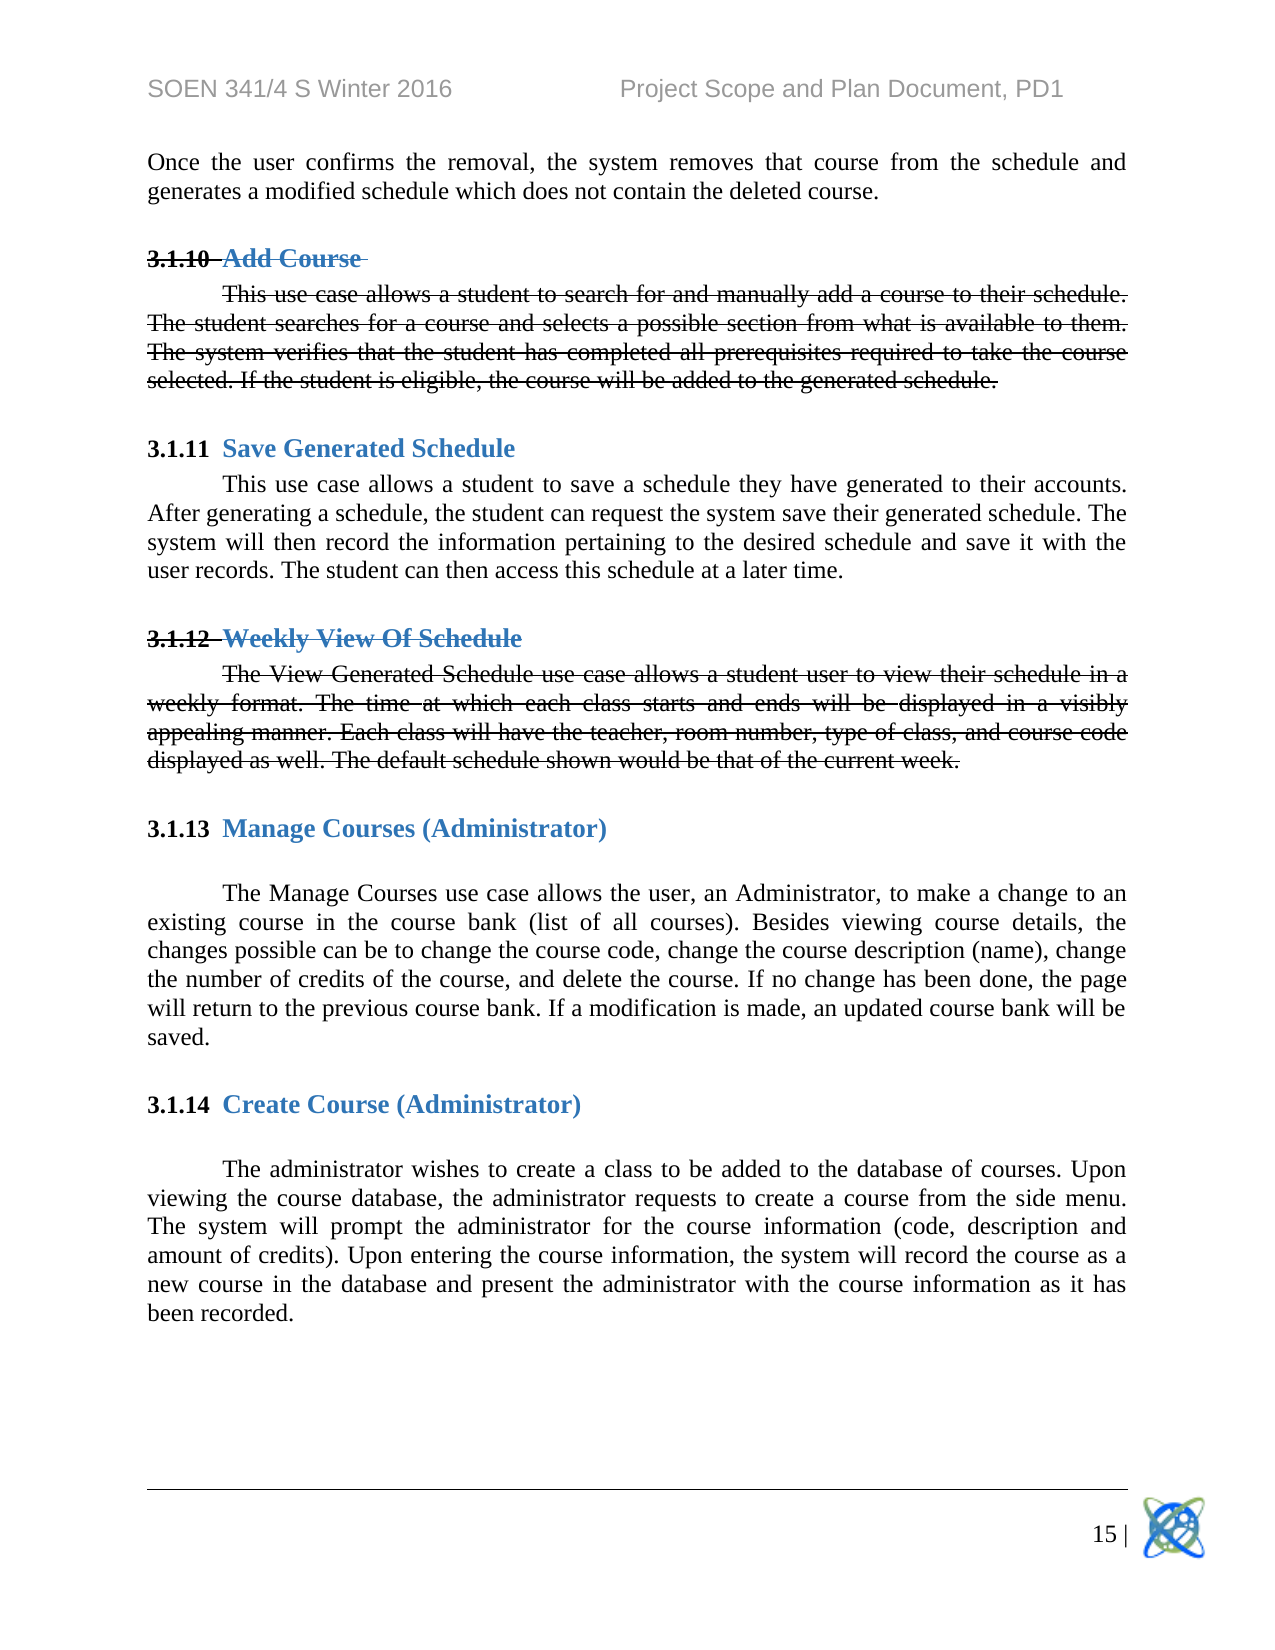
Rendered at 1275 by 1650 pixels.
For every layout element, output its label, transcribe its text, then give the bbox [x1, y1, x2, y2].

text Save Generated Schedule [147, 432, 1128, 463]
text The Manage Courses use case allows the user, an Administrator, to make a change to an existing course in the course bank (list of all courses). Besides viewing course details, the changes possible can be to change the course code, change the course description (name), change the number of credits of the course, and delete the course. If no change has been done, the page will return to the previous course bank. If a modification is made, an updated course bank will be saved. [147, 878, 1128, 1050]
text The View Generated Schedule use case allows a student user to view their schedule in a weekly format. The time at which each class starts and ends will be displayed in a visibly appealing manner. Each class will have the teacher, room number, type of class, and course code displayed as well. The default schedule shown would be that of the current week. [147, 659, 1128, 703]
text This use case allows a student to save a schedule they have generated to their accounts. After generating a schedule, the student can request the system save their generated schedule. The system will then record the information pertaining to the desired schedule and save it with the user records. The student can then access this schedule at a later time. [147, 469, 1128, 584]
picture [1123, 1490, 1224, 1566]
text This use case allows a student to search for and manually add a course to their schedule. The student searches for a course and selects a possible section from what is available to them. The system verifies that the student has completed all prerequisites required to take the course selected. If the student is eligible, the course will be added to the generated schedule. [147, 354, 1128, 394]
text The administrator wishes to create a class to be added to the database of courses. Upon viewing the course database, the administrator requests to create a course from the side menu. The system will prompt the administrator for the course information (code, description and amount of credits). Upon entering the course information, the system will record the course as a new course in the database and present the administrator with the course information as it has been recorded. [147, 1154, 1128, 1326]
text Create Course (Administrator) [147, 1088, 1128, 1119]
text Manage Courses (Administrator) [147, 812, 1128, 843]
text The View Generated Schedule use case allows a student user to view their schedule in a weekly format. The time at which each class starts and ends will be displayed in a visibly appealing manner. Each class will have the teacher, room number, type of class, and course code displayed as well. The default schedule shown would be that of the current week. [147, 704, 1128, 732]
text The View Generated Schedule use case allows a student user to view their schedule in a weekly format. The time at which each class starts and ends will be displayed in a visibly appealing manner. Each class will have the teacher, room number, type of class, and course code displayed as well. The default schedule shown would be that of the current week. [147, 734, 1128, 774]
text Weekly View Of Schedule [147, 622, 1128, 653]
text This use case allows a student to search for and manually add a course to their schedule. The student searches for a course and selects a possible section from what is available to them. The system verifies that the student has completed all prerequisites required to take the course selected. If the student is eligible, the course will be added to the generated schedule. [147, 325, 1128, 352]
text This use case allows a student to search for and manually add a course to their schedule. The student searches for a course and selects a possible section from what is available to them. The system verifies that the student has completed all prerequisites required to take the course selected. If the student is eligible, the course will be added to the generated schedule. [147, 279, 1128, 324]
text Add Course [147, 242, 1128, 273]
